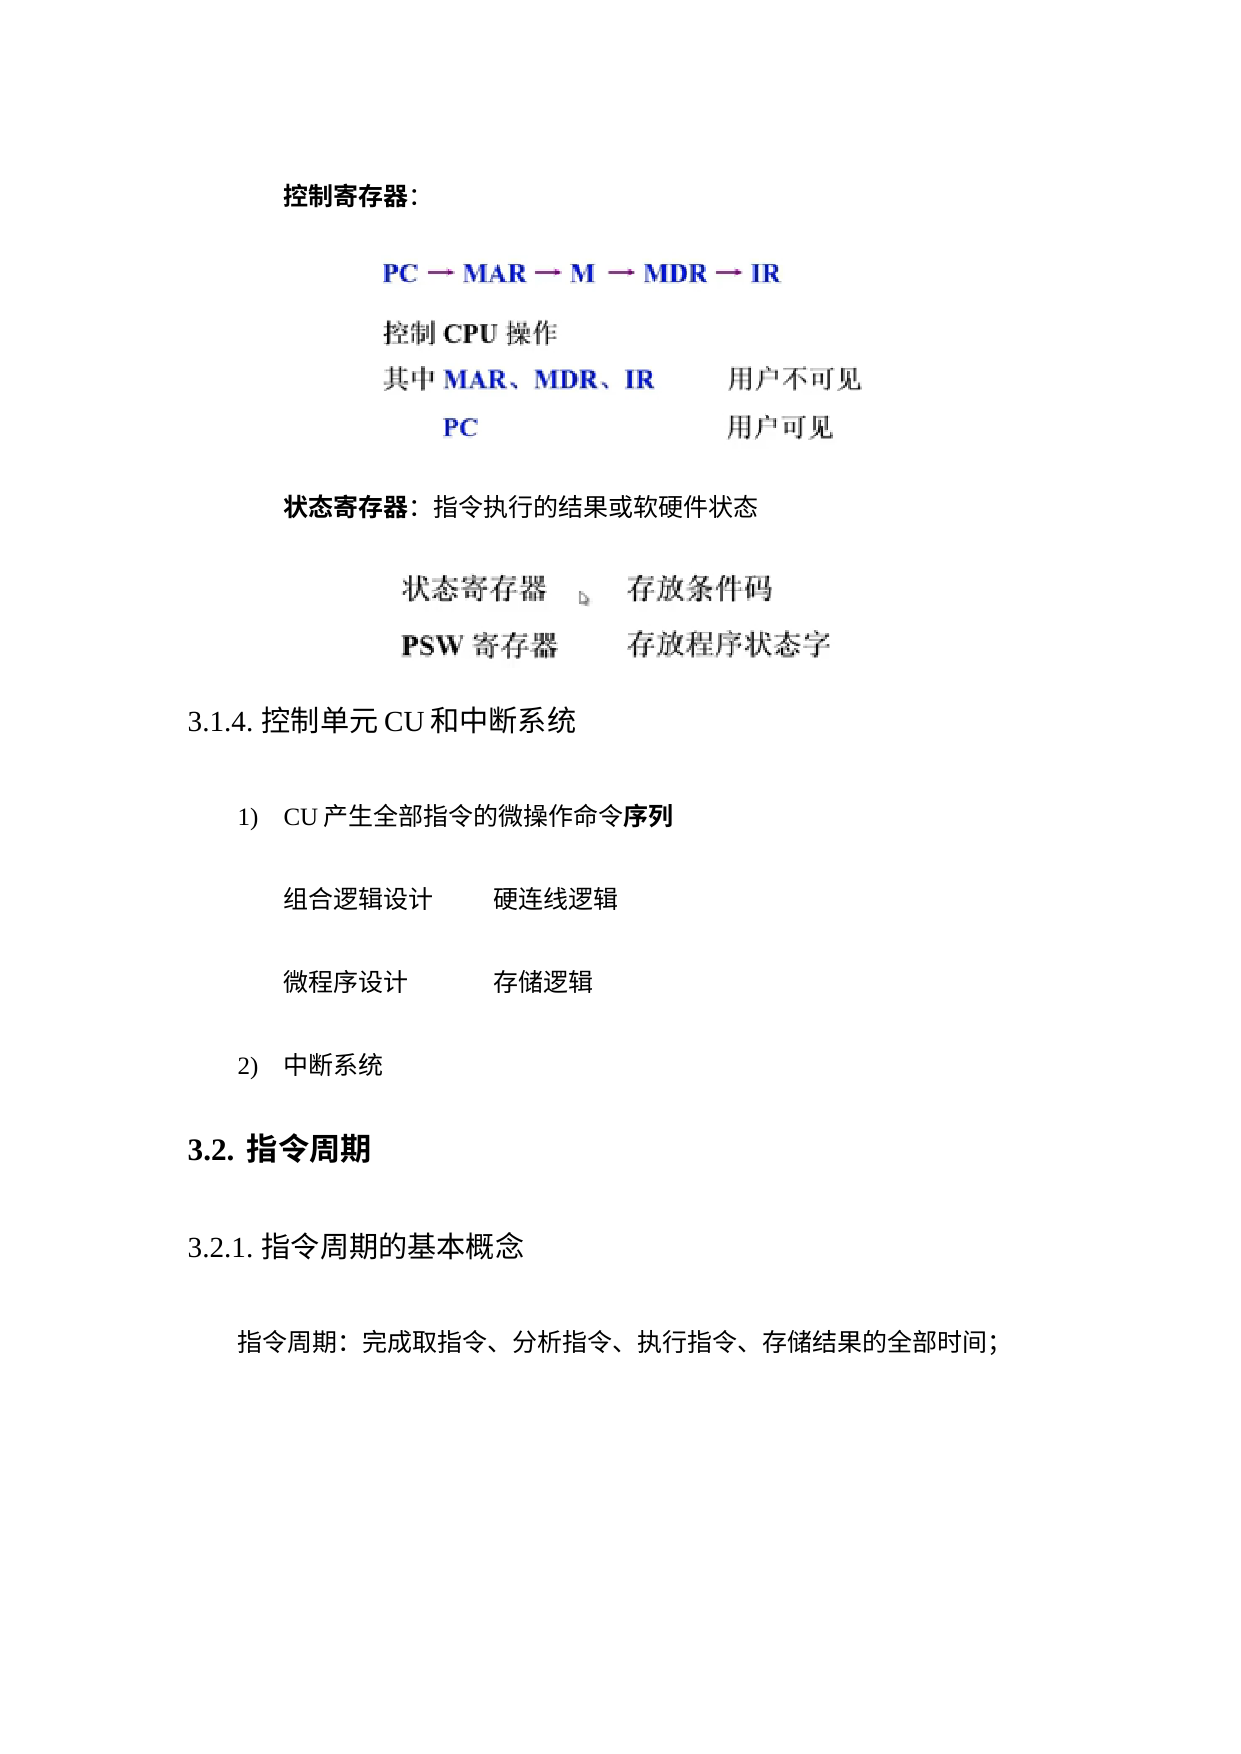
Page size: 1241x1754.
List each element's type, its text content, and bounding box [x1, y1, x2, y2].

list 中断系统 [237, 1031, 1053, 1096]
picture [357, 245, 883, 452]
list 状态寄存器：指令执行的结果或软硬件状态 [283, 473, 1053, 538]
list 组合逻辑设计 硬连线逻辑 [283, 865, 1053, 930]
list 控制寄存器： [283, 162, 1053, 227]
list 微程序设计 存储逻辑 [283, 948, 1053, 1013]
subtitle 指令周期的基本概念 [187, 1212, 1053, 1277]
text 指令周期：完成取指令、分析指令、执行指令、存储结果的全部时间； [187, 1308, 1053, 1373]
subtitle 指令周期 [187, 1114, 1053, 1179]
subtitle 控制单元CU和中断系统 [187, 686, 1053, 751]
list CU产生全部指令的微操作命令序列 [237, 782, 1053, 847]
picture [397, 555, 844, 668]
